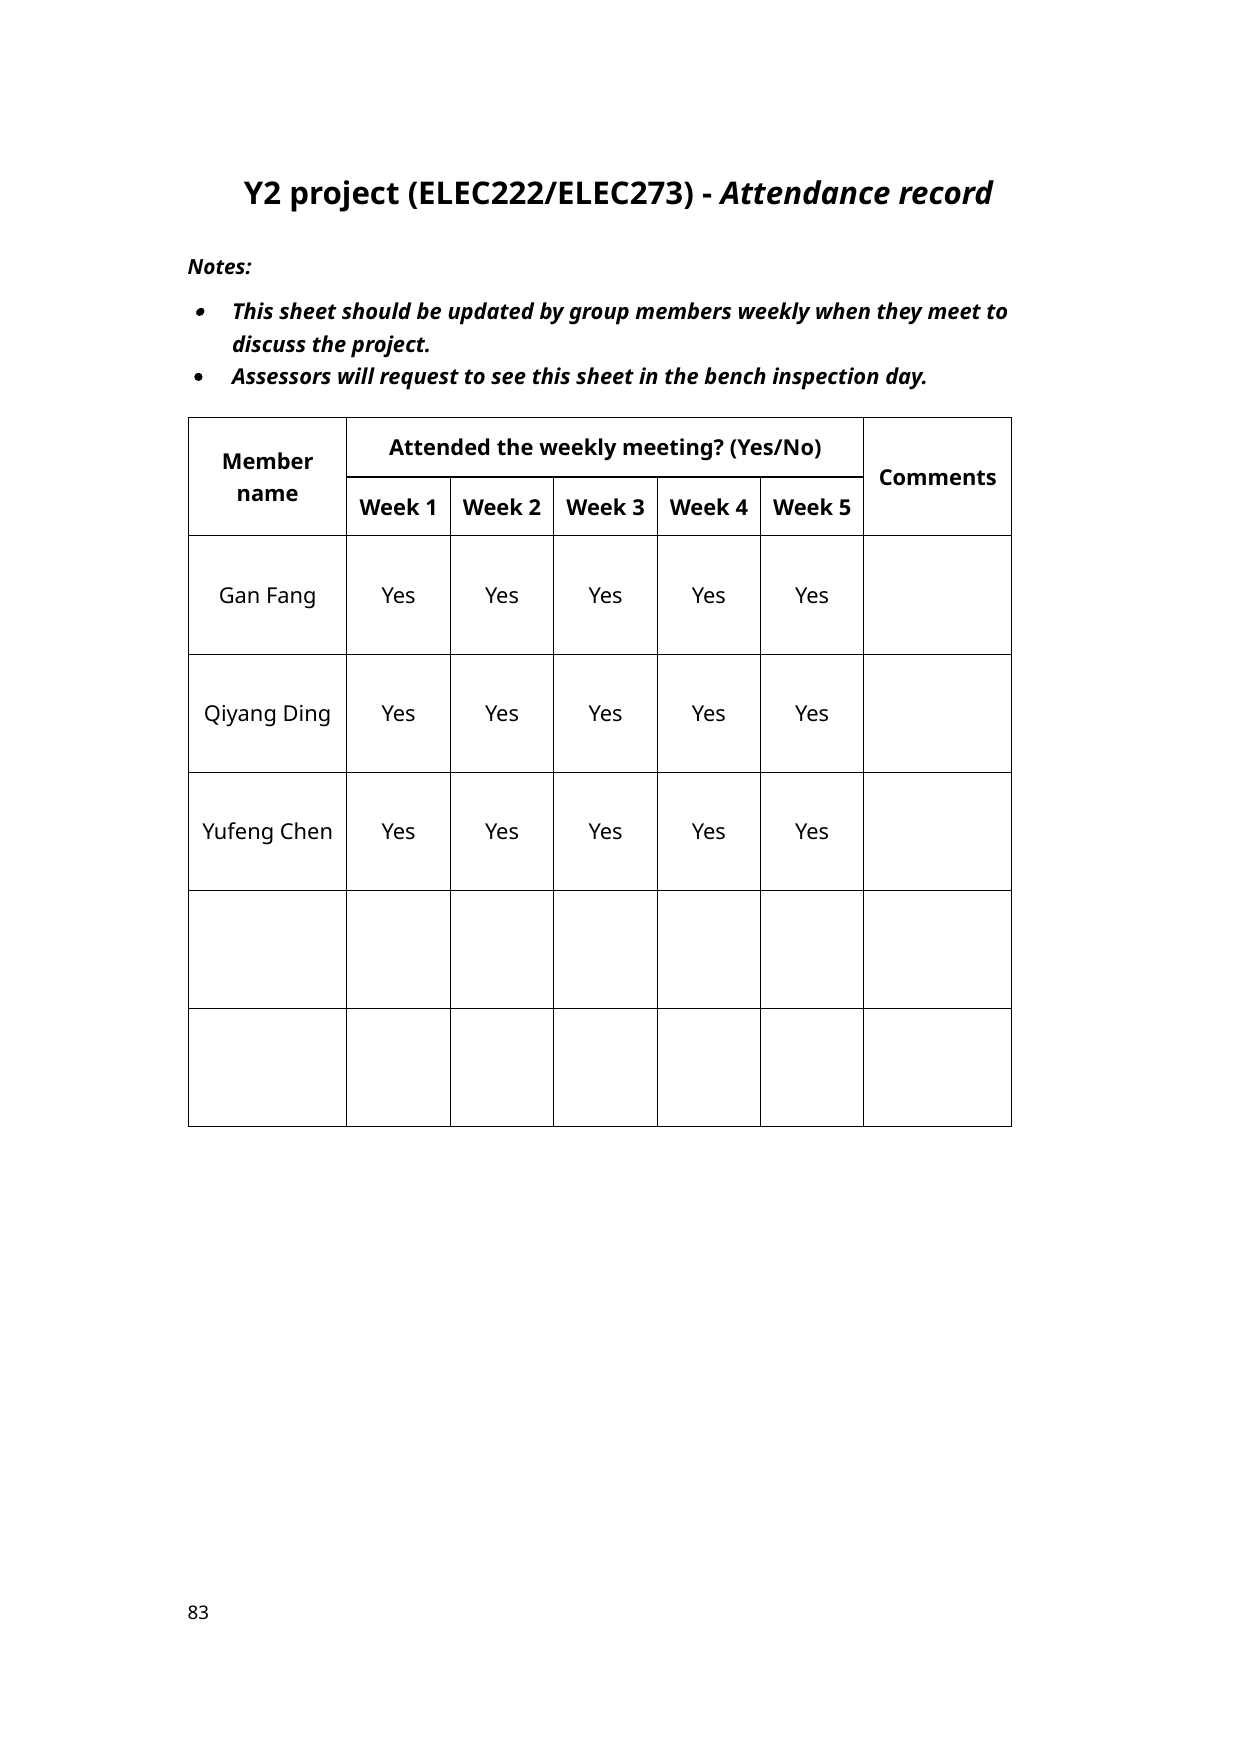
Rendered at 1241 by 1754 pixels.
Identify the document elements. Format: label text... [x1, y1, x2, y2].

table_cell Yes [554, 536, 657, 653]
table_cell Week 3 [554, 478, 657, 535]
table_cell Yes [554, 655, 657, 772]
table_cell [189, 1009, 346, 1126]
table_cell Week 4 [658, 478, 760, 535]
table_cell [761, 891, 863, 1008]
table_cell [658, 891, 760, 1008]
table_cell Yes [347, 655, 450, 772]
table_cell [347, 891, 450, 1008]
table_cell Yes [451, 773, 553, 890]
table_cell Yes [347, 773, 450, 890]
text Y2 project (ELEC222/ELEC273) - Attendance record [187, 160, 1053, 225]
table_cell [761, 1009, 863, 1126]
table_cell Week 5 [761, 478, 863, 535]
table_cell Yes [451, 536, 553, 653]
list Assessors will request to see this sheet in the bench inspection day. [194, 360, 1053, 392]
table_cell Gan Fang [189, 536, 346, 653]
table_cell [451, 1009, 553, 1126]
table_cell Yes [658, 536, 760, 653]
table_cell Yes [761, 655, 863, 772]
table_header Member name [189, 418, 346, 535]
table_cell Yes [554, 773, 657, 890]
table_cell Yes [761, 773, 863, 890]
table_cell Qiyang Ding [189, 655, 346, 772]
table_cell [554, 891, 657, 1008]
table_cell [451, 891, 553, 1008]
table_cell Week 1 [347, 478, 450, 535]
table_cell [864, 536, 1011, 653]
table_cell [554, 1009, 657, 1126]
text Notes: [187, 250, 1053, 282]
table_cell Yes [658, 655, 760, 772]
table_header Attended the weekly meeting? (Yes/No) [347, 418, 863, 476]
table_cell Yes [451, 655, 553, 772]
table_cell [864, 891, 1011, 1008]
table_cell Yufeng Chen [189, 773, 346, 890]
table_cell [864, 655, 1011, 772]
table_cell Week 2 [451, 478, 553, 535]
table_cell [658, 1009, 760, 1126]
table_cell [189, 891, 346, 1008]
table_cell Yes [658, 773, 760, 890]
table_cell [347, 1009, 450, 1126]
table_cell Yes [347, 536, 450, 653]
table_cell [864, 773, 1011, 890]
table_cell Yes [761, 536, 863, 653]
table_cell [864, 1009, 1011, 1126]
table_header Comments [864, 418, 1011, 535]
list This sheet should be updated by group members weekly when they meet to discuss the project. [194, 295, 1053, 360]
